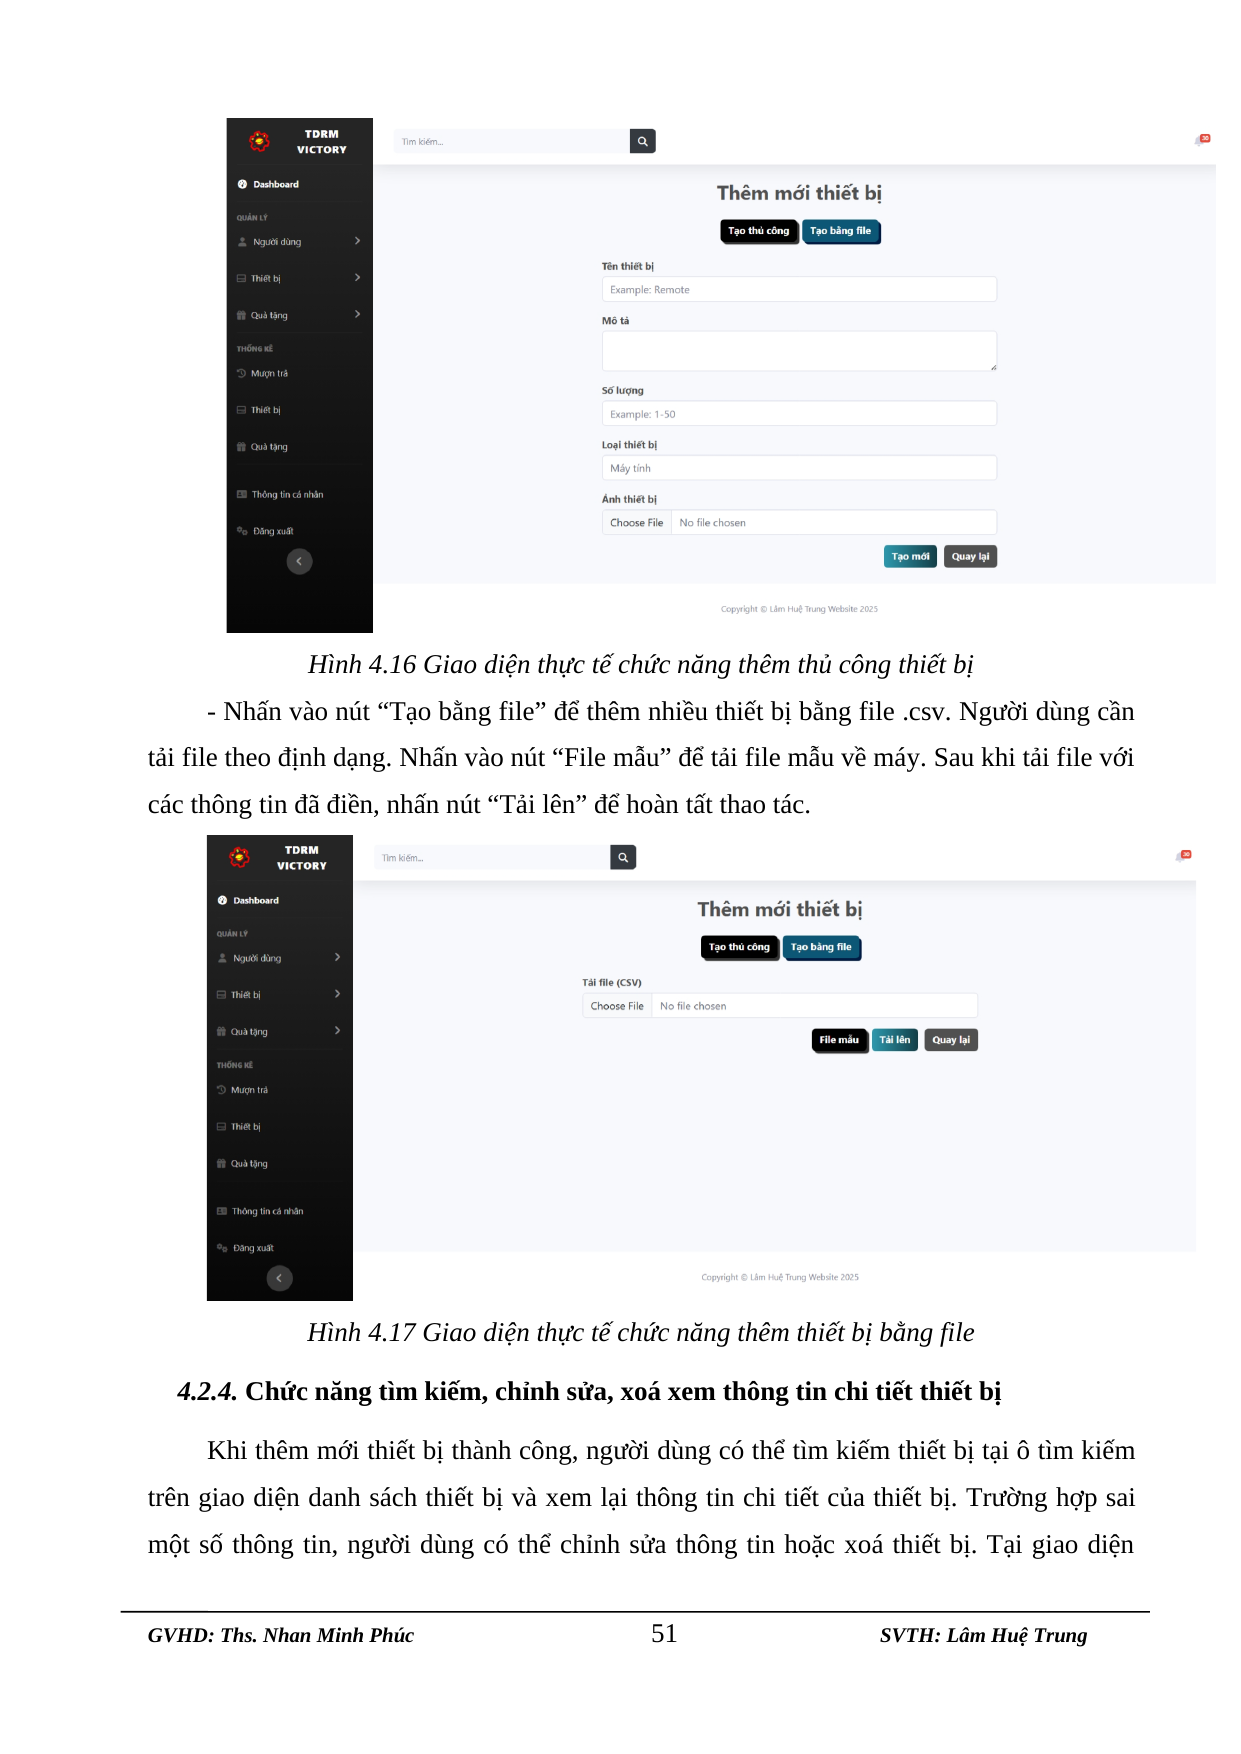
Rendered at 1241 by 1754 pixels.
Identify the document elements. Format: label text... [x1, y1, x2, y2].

picture [226, 118, 1216, 633]
text - Nhấn vào nút “Tạo bằng file” để thêm nhiều thiết bị bằng file .csv. Người dùng cần tải file theo định dạng. Nhấn vào nút “File mẫu” để tải file mẫu về máy. Sau khi tải file với các thông tin đã điền, nhấn nút “Tải lên” để hoàn tất thao tác. [148, 695, 1137, 819]
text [148, 1434, 1137, 1559]
picture [206, 835, 1197, 1301]
subtitle Chức năng tìm kiếm, chỉnh sửa, xoá xem thông tin chi tiết thiết bị [177, 1375, 1137, 1406]
